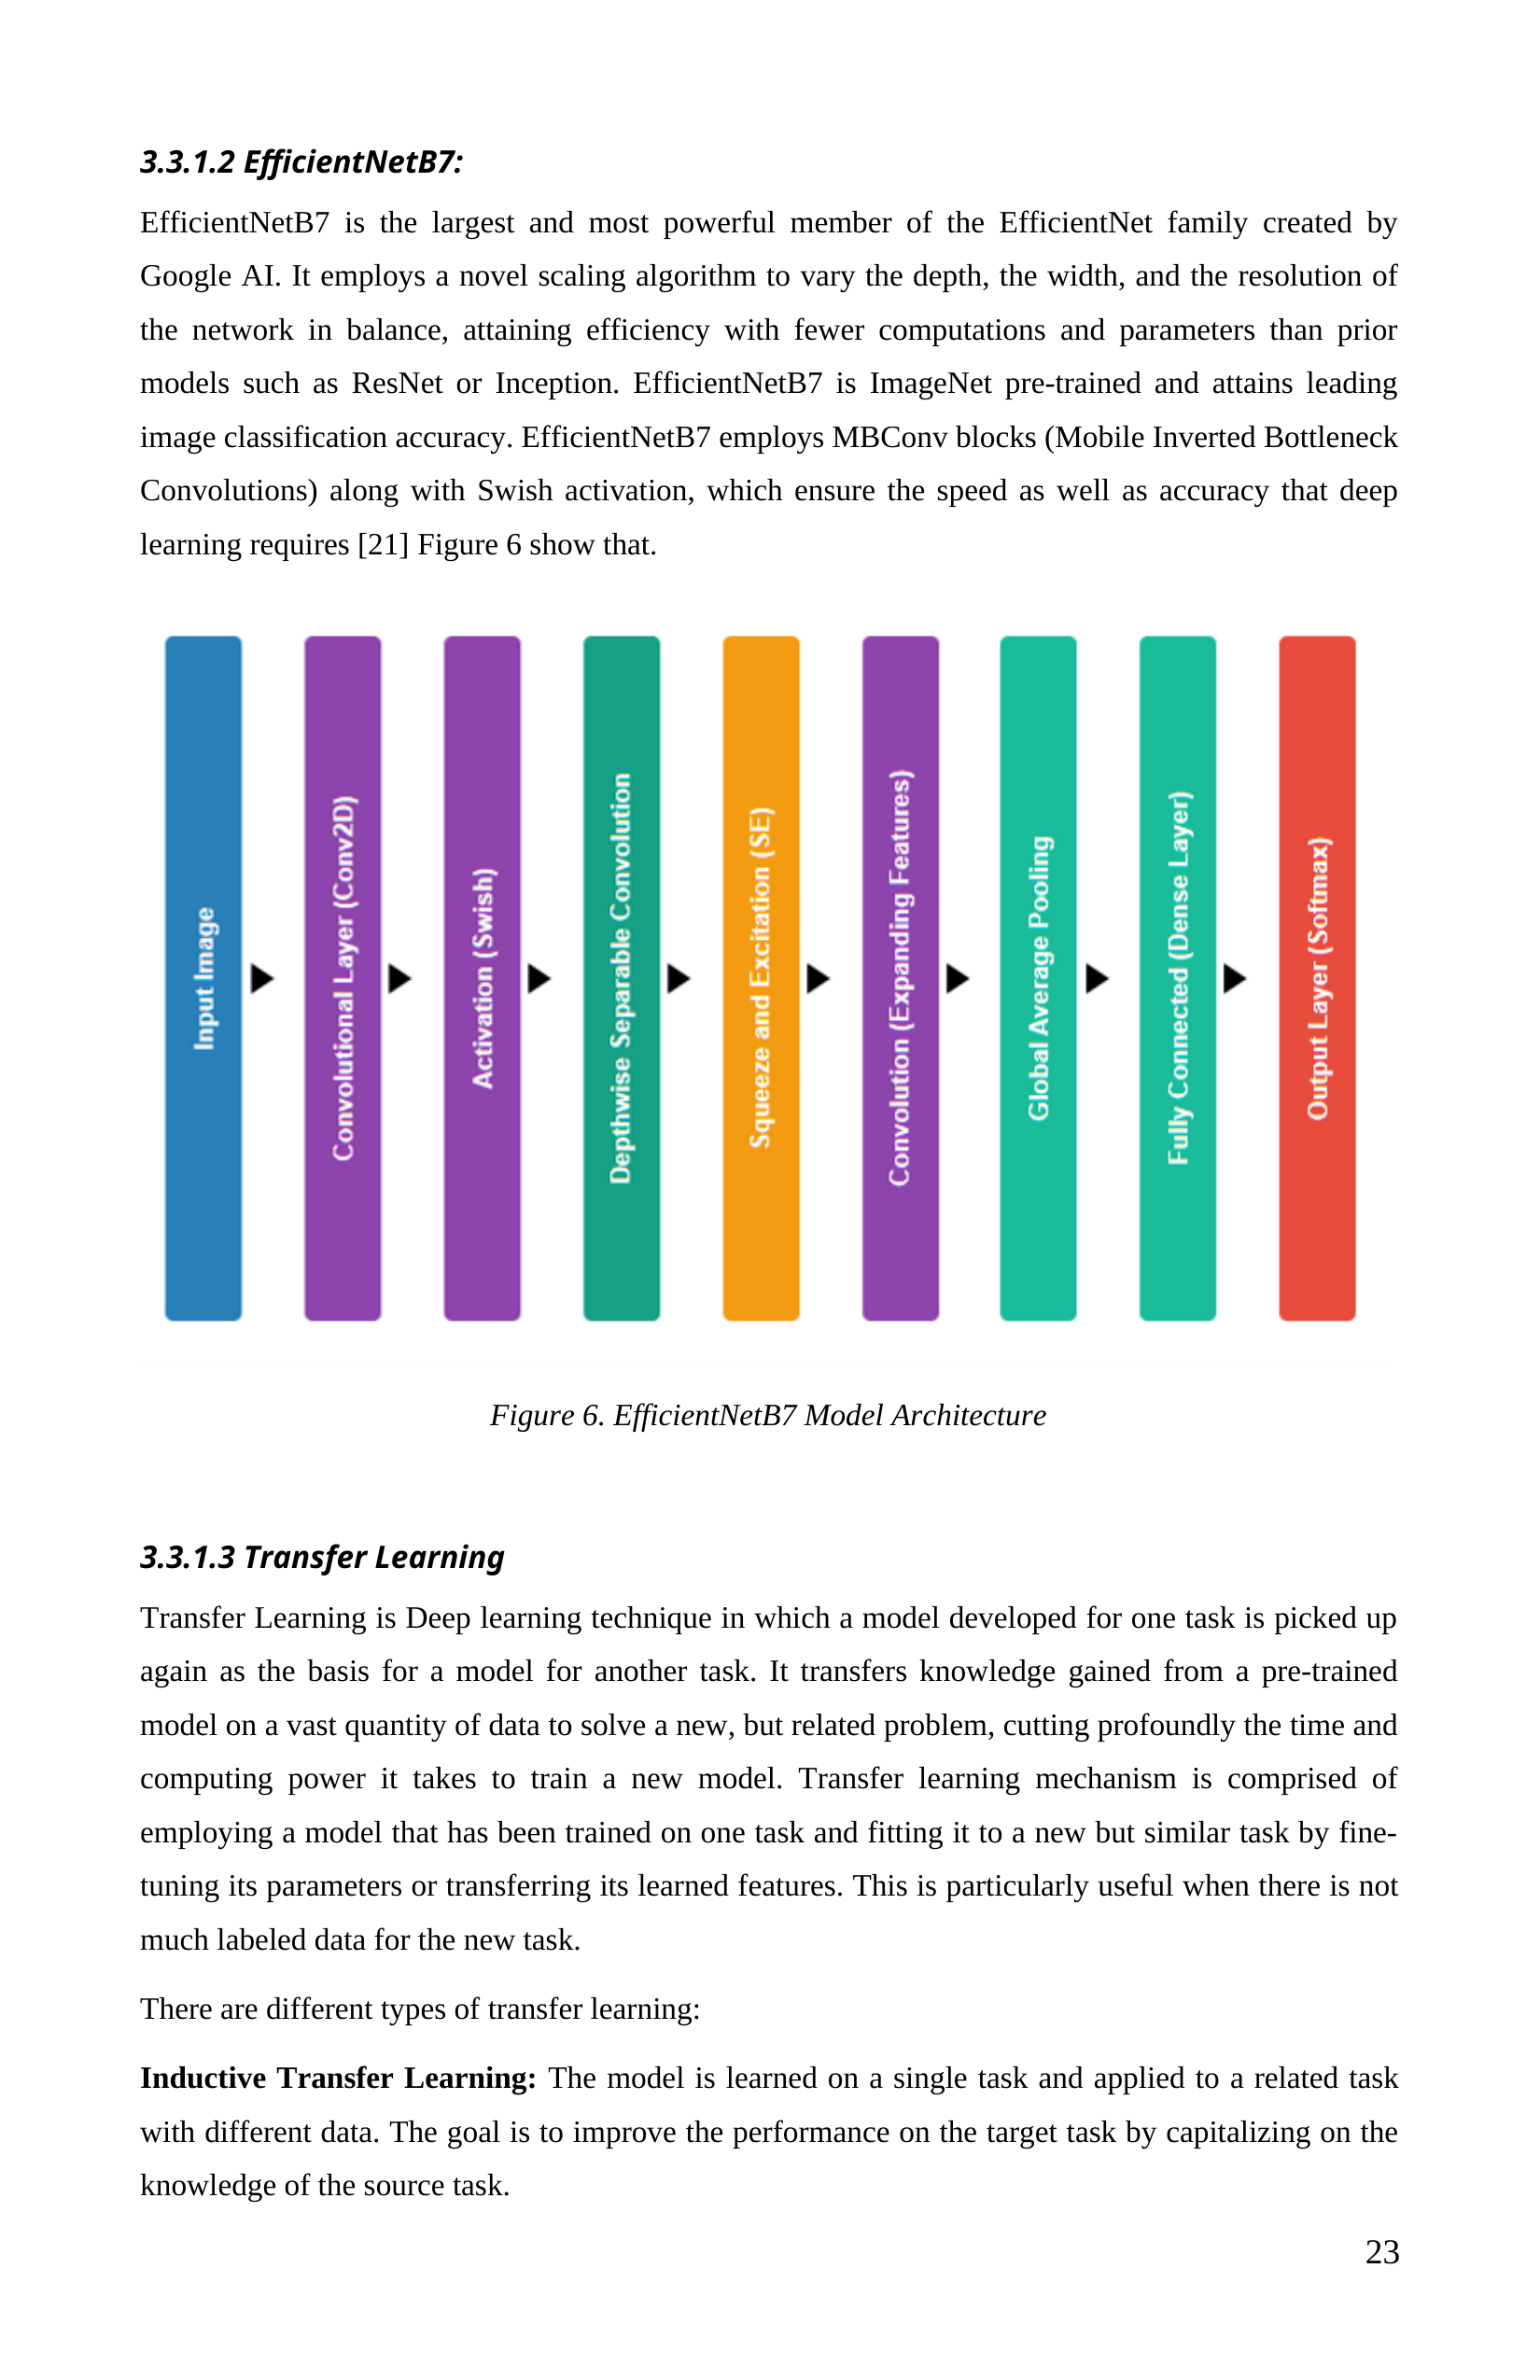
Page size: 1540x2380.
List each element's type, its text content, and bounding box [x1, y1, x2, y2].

picture [140, 595, 1391, 1364]
subtitle 3.3.1.3 Transfer Learning [140, 1535, 1400, 1577]
text EfficientNetB7 is the largest and most powerful member of the EfficientNet family created by Google AI. It employs a novel scaling algorithm to vary the depth, the width, and the resolution of the network in balance, attaining efficiency with fewer computations and parameters than prior models such as ResNet or Inception. EfficientNetB7 is ImageNet pre-trained and attains leading image classification accuracy. EfficientNetB7 employs MBConv blocks (Mobile Inverted Bottleneck Convolutions) along with Swish activation, which ensure the speed as well as accuracy that deep learning requires [21] Figure 6 show that. [140, 203, 1400, 561]
text Figure 6. EfficientNetB7 Model Architecture [140, 1397, 1400, 1433]
subtitle 3.3.1.2 EfficientNetB7: [140, 140, 1400, 182]
text Inductive Transfer Learning: The model is learned on a single task and applied to a related task with different data. The goal is to improve the performance on the target task by capitalizing on the knowledge of the source task. [140, 2059, 1400, 2203]
text Transfer Learning is Deep learning technique in which a model developed for one task is picked up again as the basis for a model for another task. It transfers knowledge gained from a pre-trained model on a vast quantity of data to solve a new, but related problem, cutting profoundly the time and computing power it takes to train a new model. Transfer learning mechanism is comprised of employing a model that has been trained on one task and fitting it to a new but similar task by fine-tuning its parameters or transferring its learned features. This is particularly useful when there is not much labeled data for the new task. [140, 1599, 1400, 1956]
text There are different types of transfer learning: [140, 1990, 1400, 2026]
